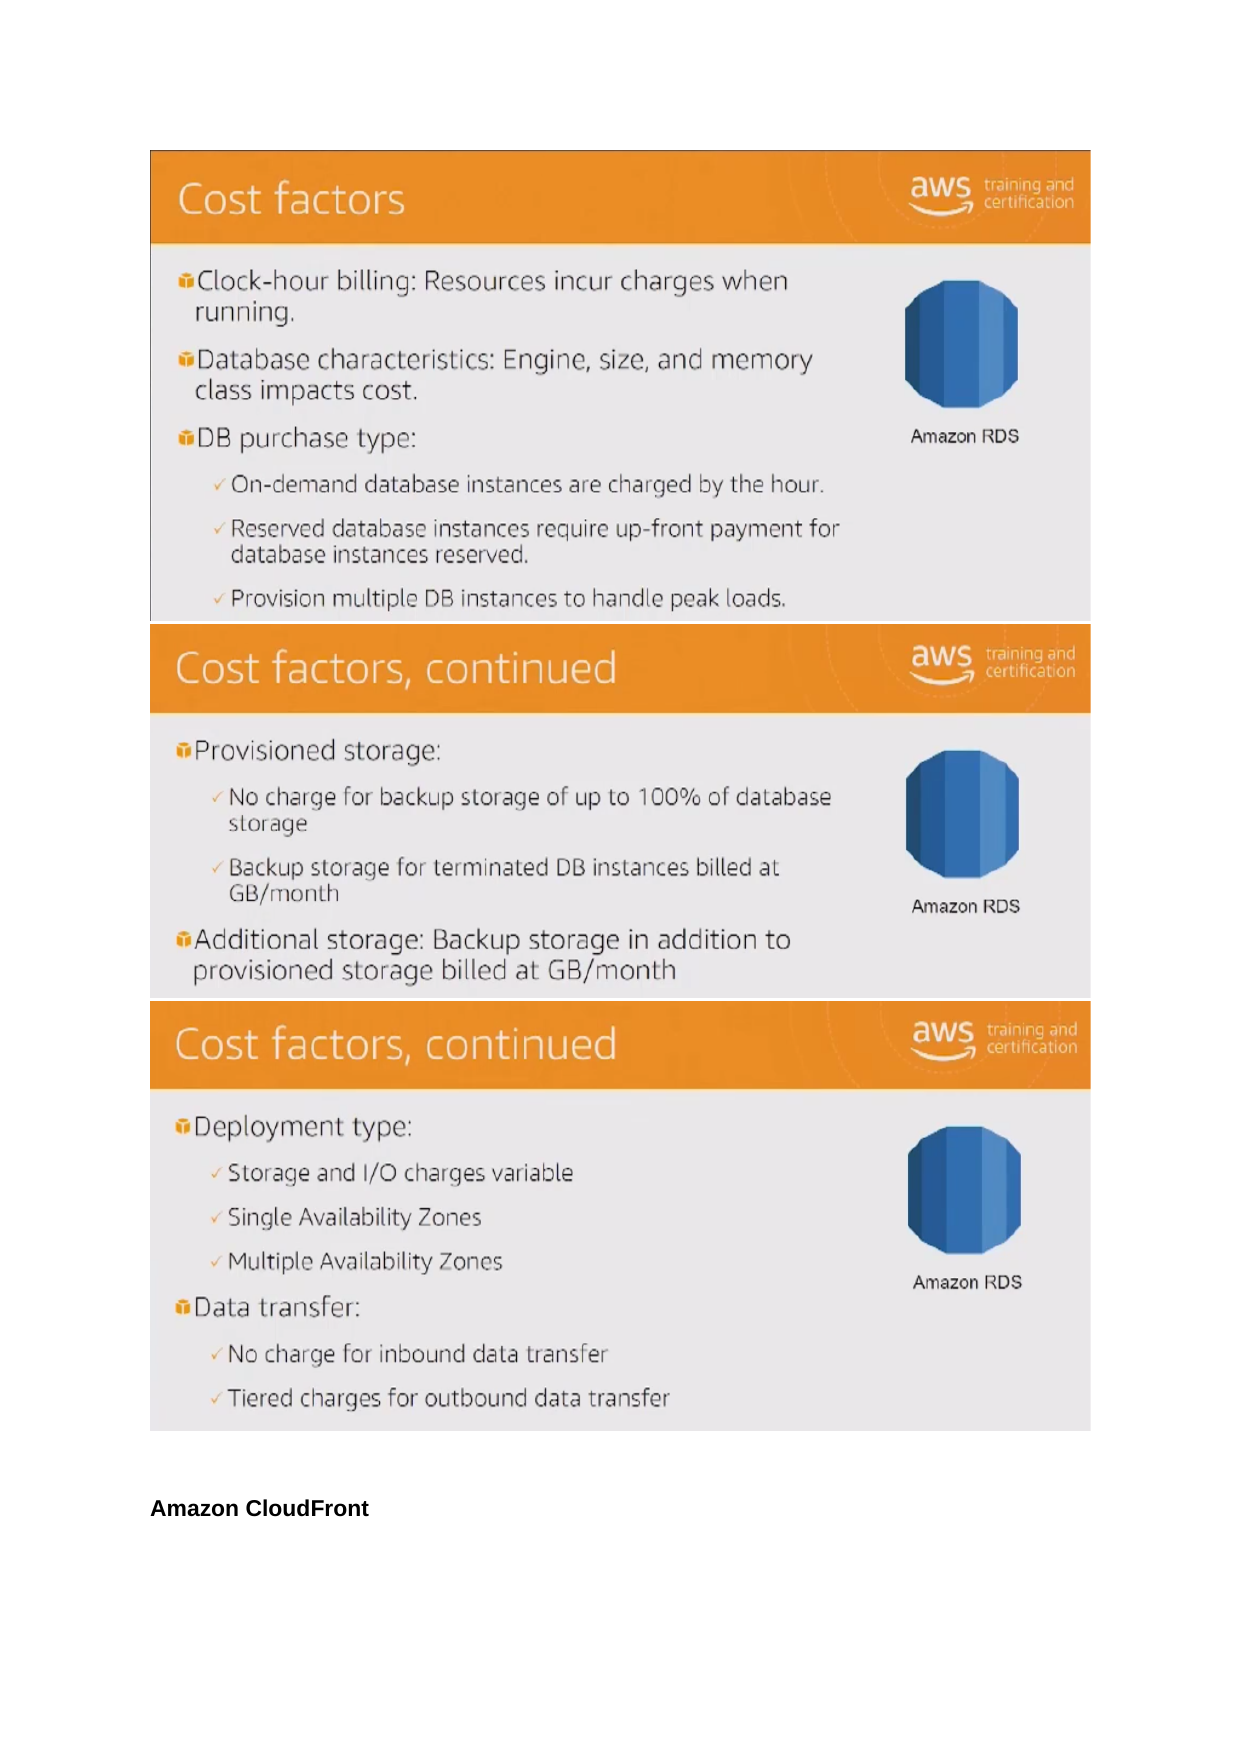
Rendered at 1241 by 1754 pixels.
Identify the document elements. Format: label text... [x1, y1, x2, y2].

picture [150, 624, 1091, 998]
picture [150, 1001, 1091, 1431]
picture [150, 150, 1091, 621]
text Amazon CloudFront [150, 1495, 1090, 1521]
